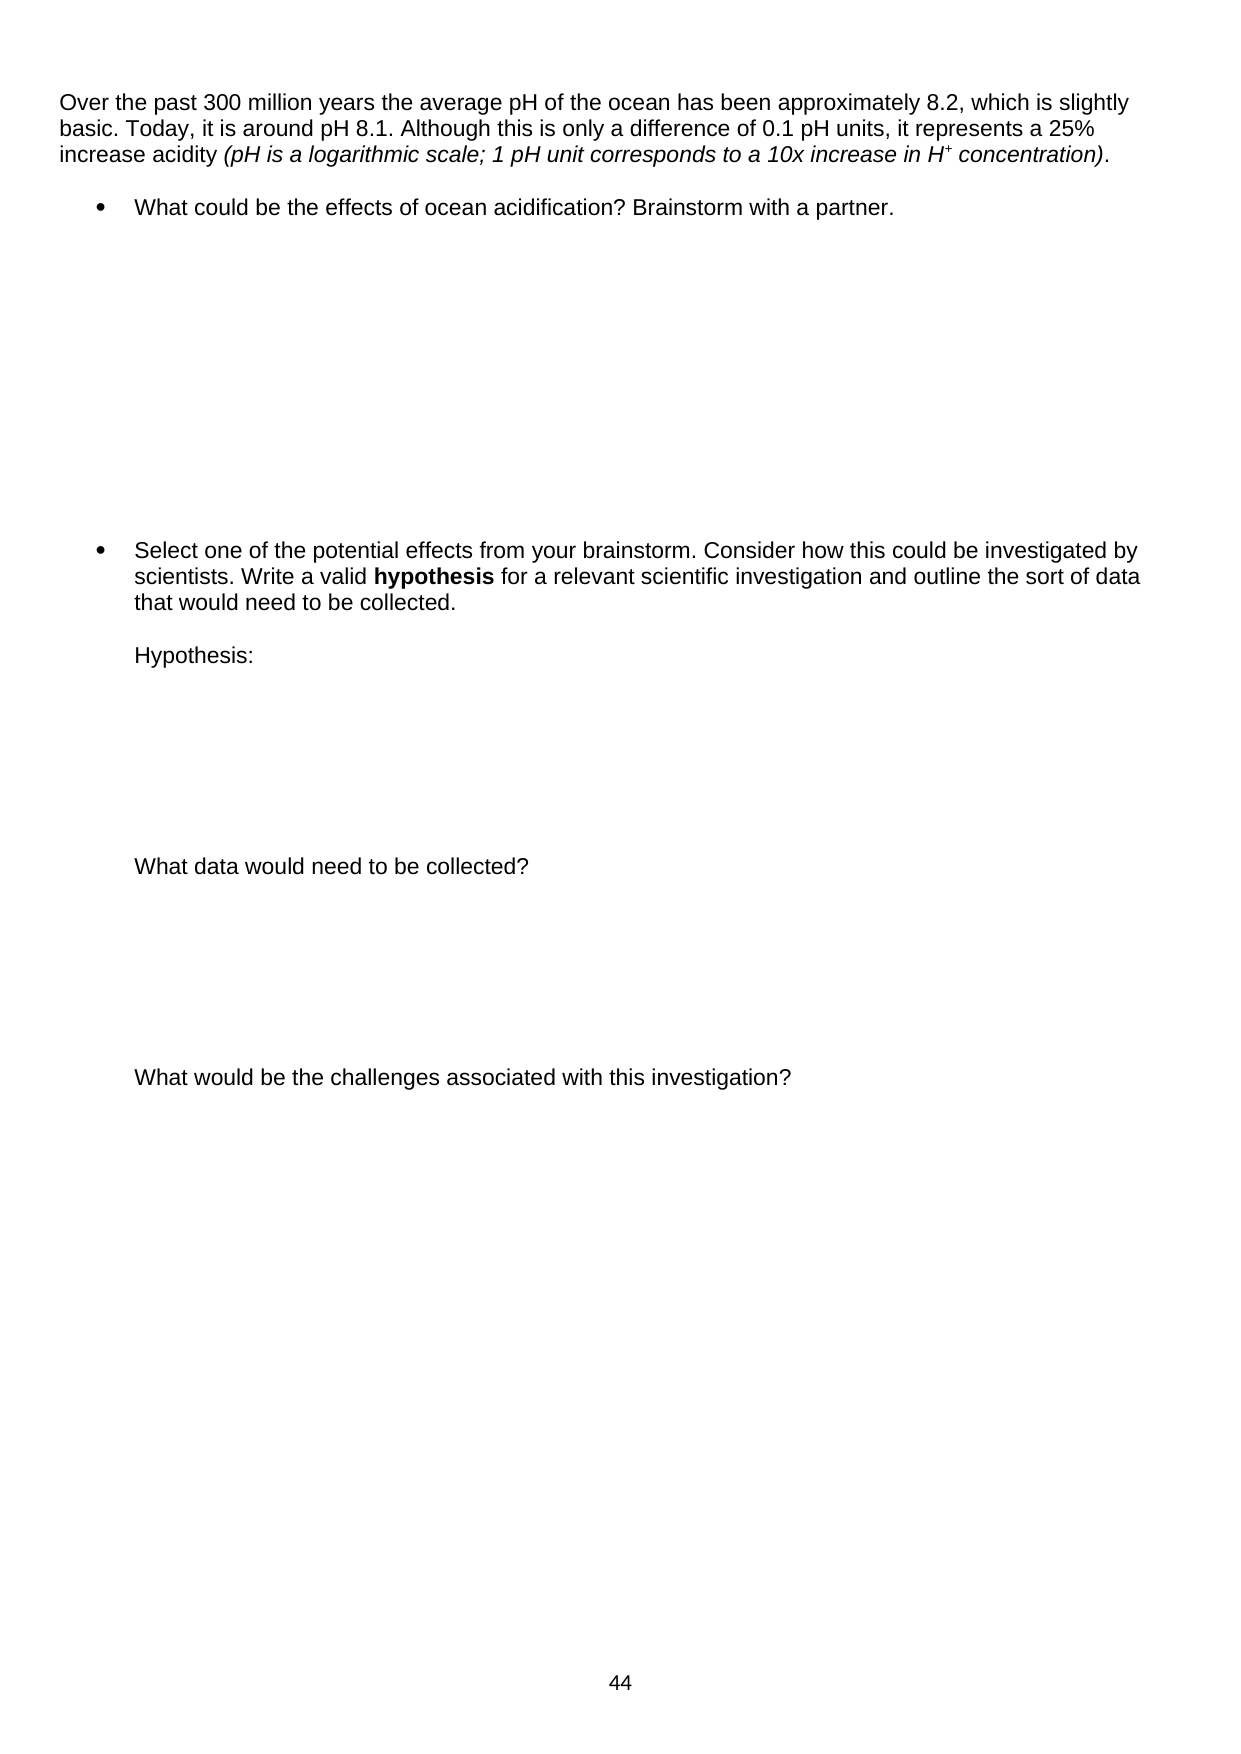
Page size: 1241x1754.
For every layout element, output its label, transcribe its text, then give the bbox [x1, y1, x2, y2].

list Select one of the potential effects from your brainstorm. Consider how this could be investigated by scientists. Write a valid hypothesis for a relevant scientific investigation and outline the sort of data that would need to be collected. [97, 537, 1181, 616]
list Hypothesis: [134, 642, 1181, 668]
list What data would need to be collected? [134, 853, 1181, 879]
text Over the past 300 million years the average pH of the ocean has been approximately 8.2, which is slightly basic. Today, it is around pH 8.1. Although this is only a difference of 0.1 pH units, it represents a 25% increase acidity (pH is a logarithmic scale; 1 pH unit corresponds to a 10x increase in H+ concentration). [59, 89, 1181, 168]
list What would be the challenges associated with this investigation? [134, 1064, 1181, 1090]
list What could be the effects of ocean acidification? Brainstorm with a partner. [97, 194, 1181, 220]
